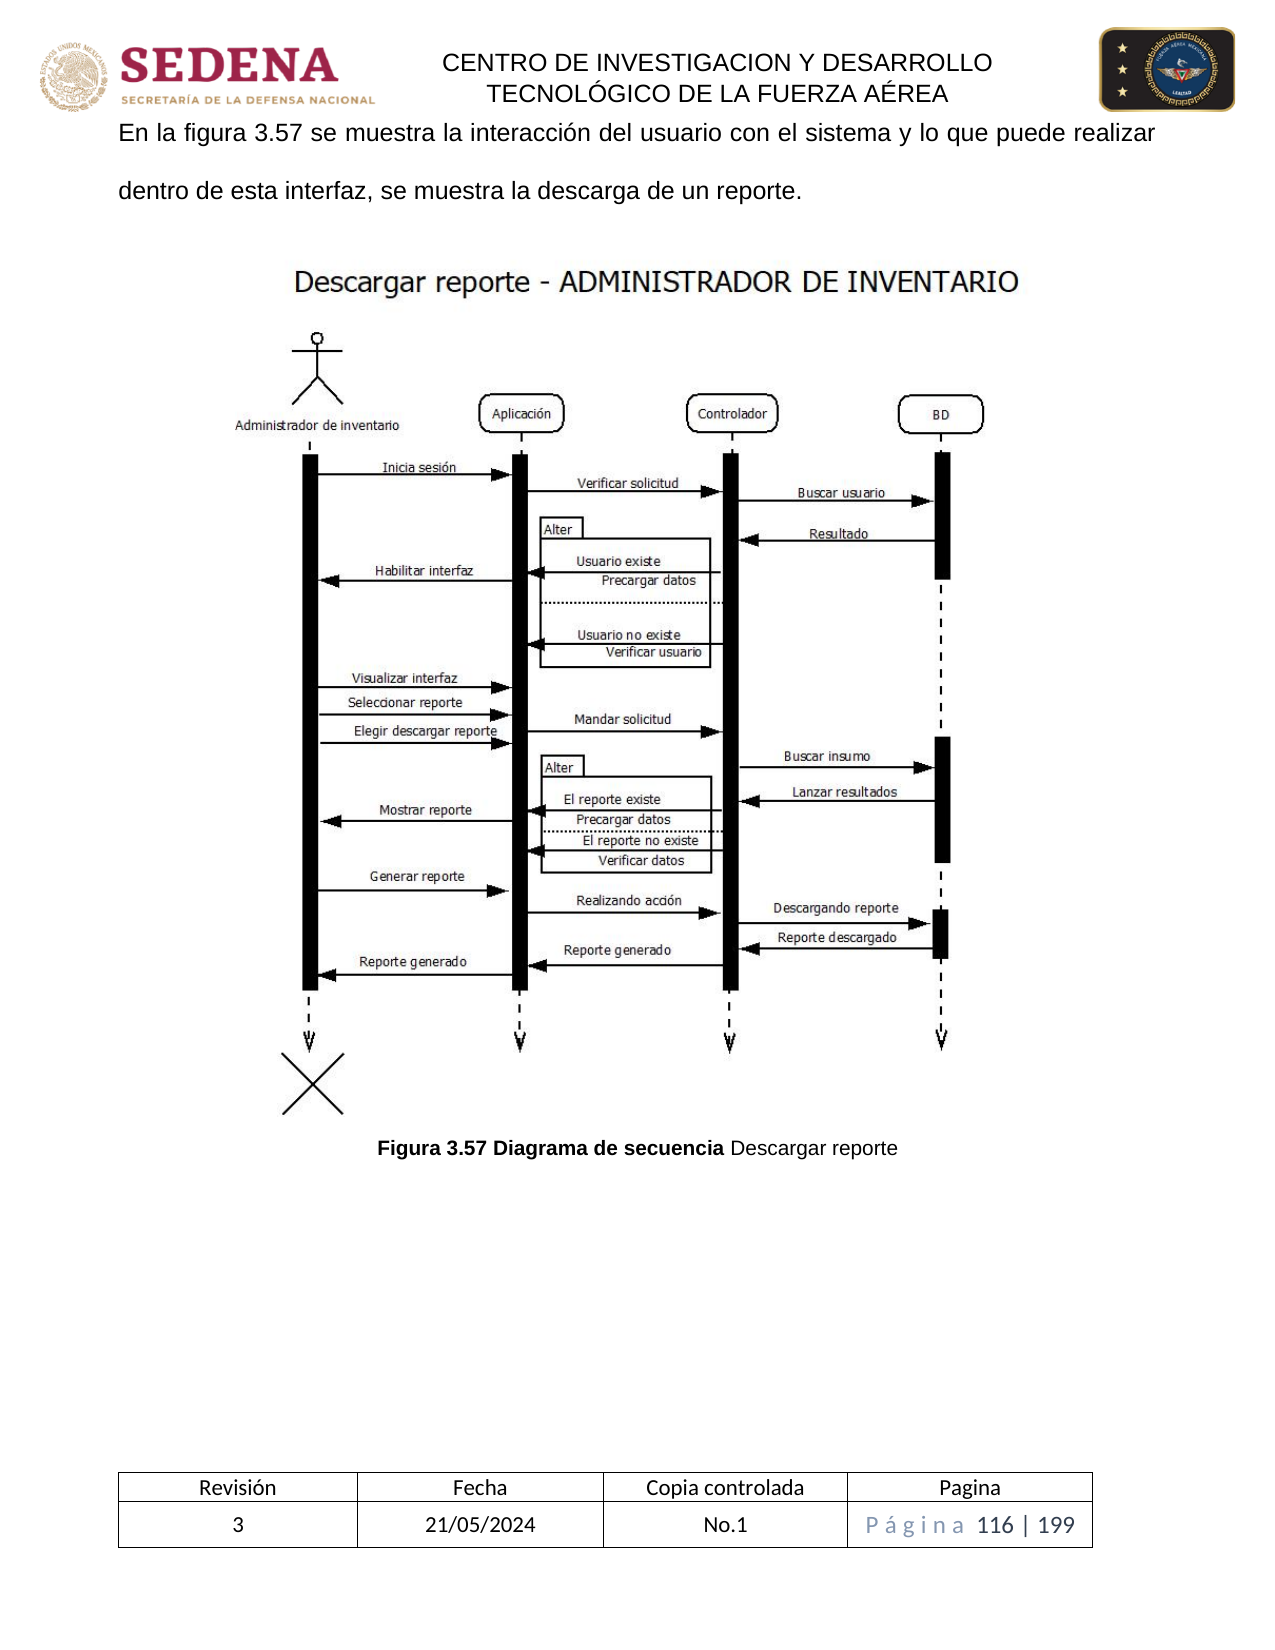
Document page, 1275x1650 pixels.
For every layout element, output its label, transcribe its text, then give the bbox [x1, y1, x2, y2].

picture [235, 249, 1040, 1117]
text Figura 3.57 Diagrama de secuencia Descargar reporte [118, 1135, 1157, 1159]
text En la figura 3.57 se muestra la interacción del usuario con el sistema y lo que puede realizar dentro de esta interfaz, se muestra la descarga de un reporte. [118, 118, 1157, 204]
picture [39, 27, 1236, 112]
